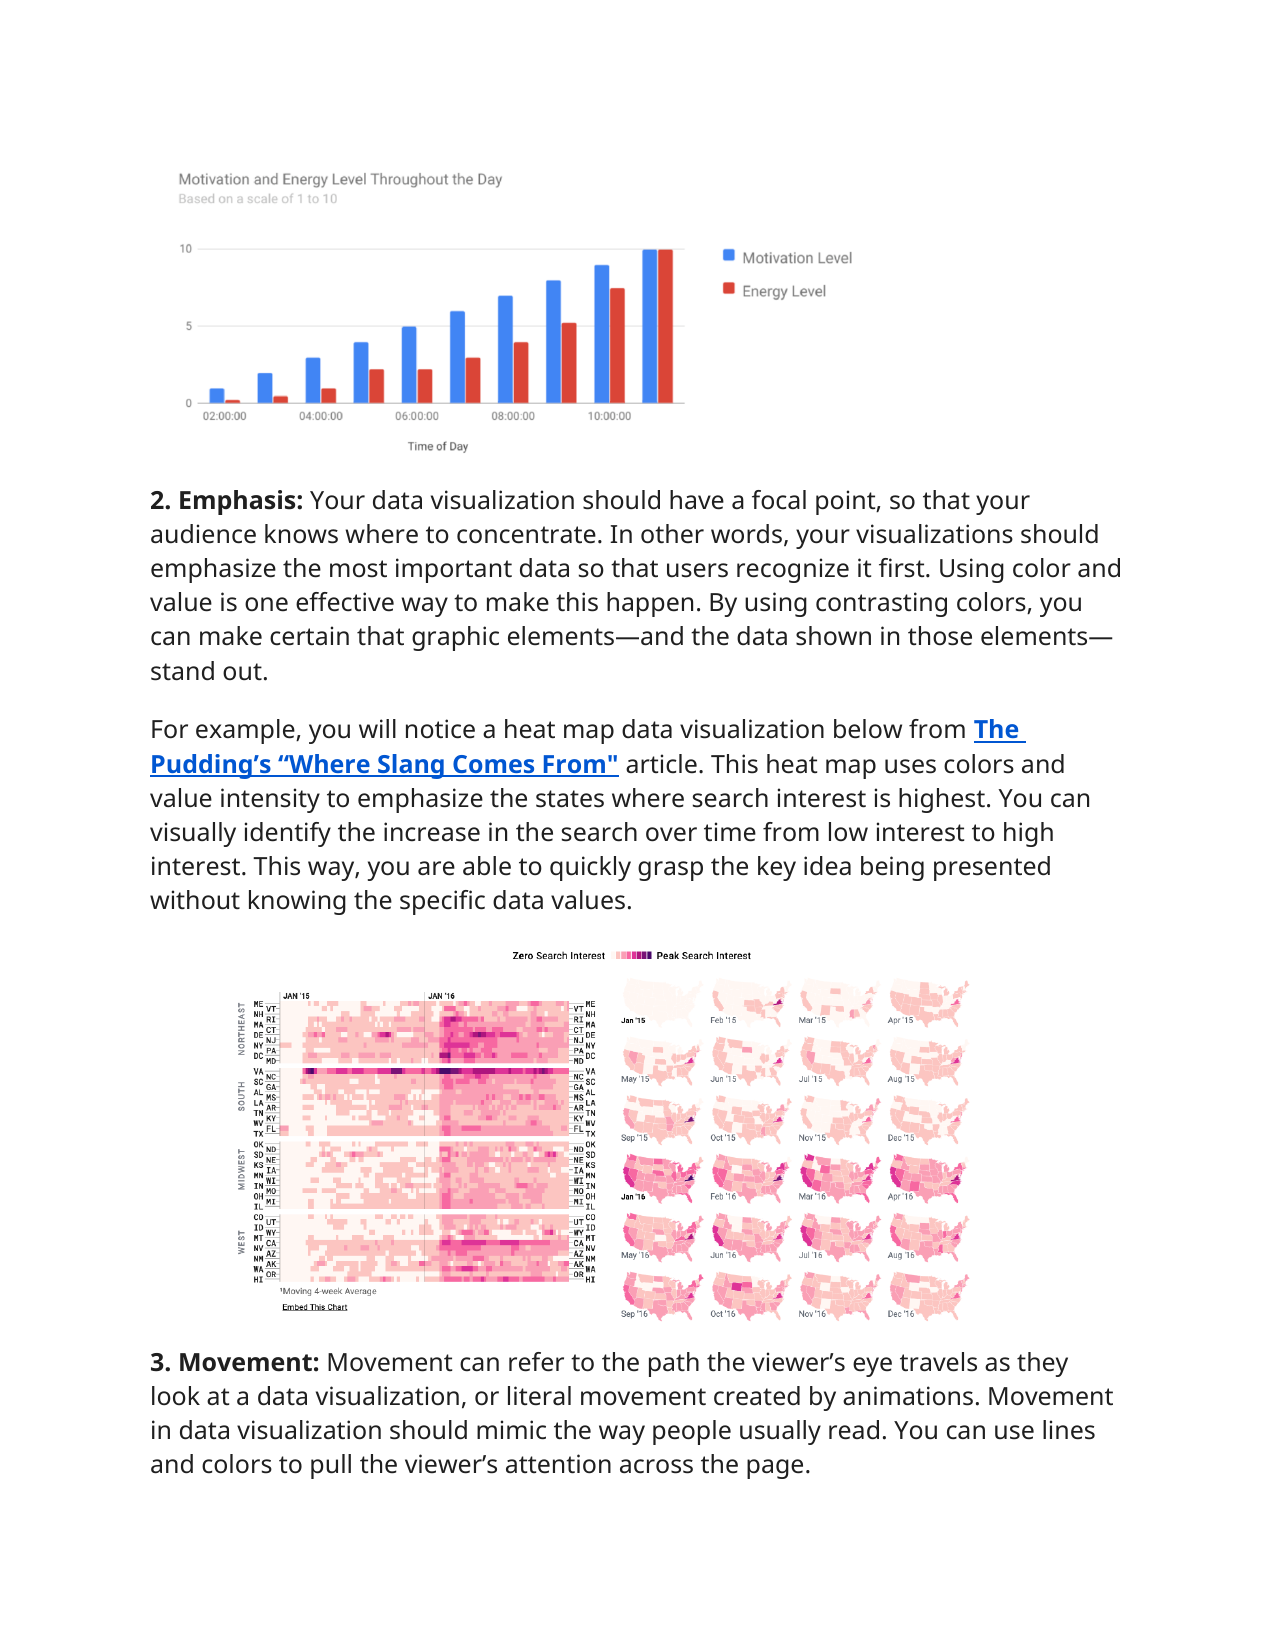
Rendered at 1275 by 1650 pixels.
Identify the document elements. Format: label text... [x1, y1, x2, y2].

picture [150, 150, 1125, 464]
picture [150, 941, 1125, 1326]
text 2. Emphasis: Your data visualization should have a focal point, so that your audience knows where to concentrate. In other words, your visualizations should emphasize the most important data so that users recognize it first. Using color and value is one effective way to make this happen. By using contrasting colors, you can make certain that graphic elements—and the data shown in those elements—stand out. [150, 483, 1125, 687]
text 3. Movement: Movement can refer to the path the viewer’s eye travels as they look at a data visualization, or literal movement created by animations. Movement in data visualization should mimic the way people usually read. You can use lines and colors to pull the viewer’s attention across the page. [150, 1345, 1125, 1481]
text For example, you will notice a heat map data visualization below from The Pudding’s “Where Slang Comes From" article. This heat map uses colors and value intensity to emphasize the states where search interest is highest. You can visually identify the increase in the search over time from low interest to high interest. This way, you are able to quickly grasp the key idea being presented without knowing the specific data values. [150, 712, 1125, 917]
